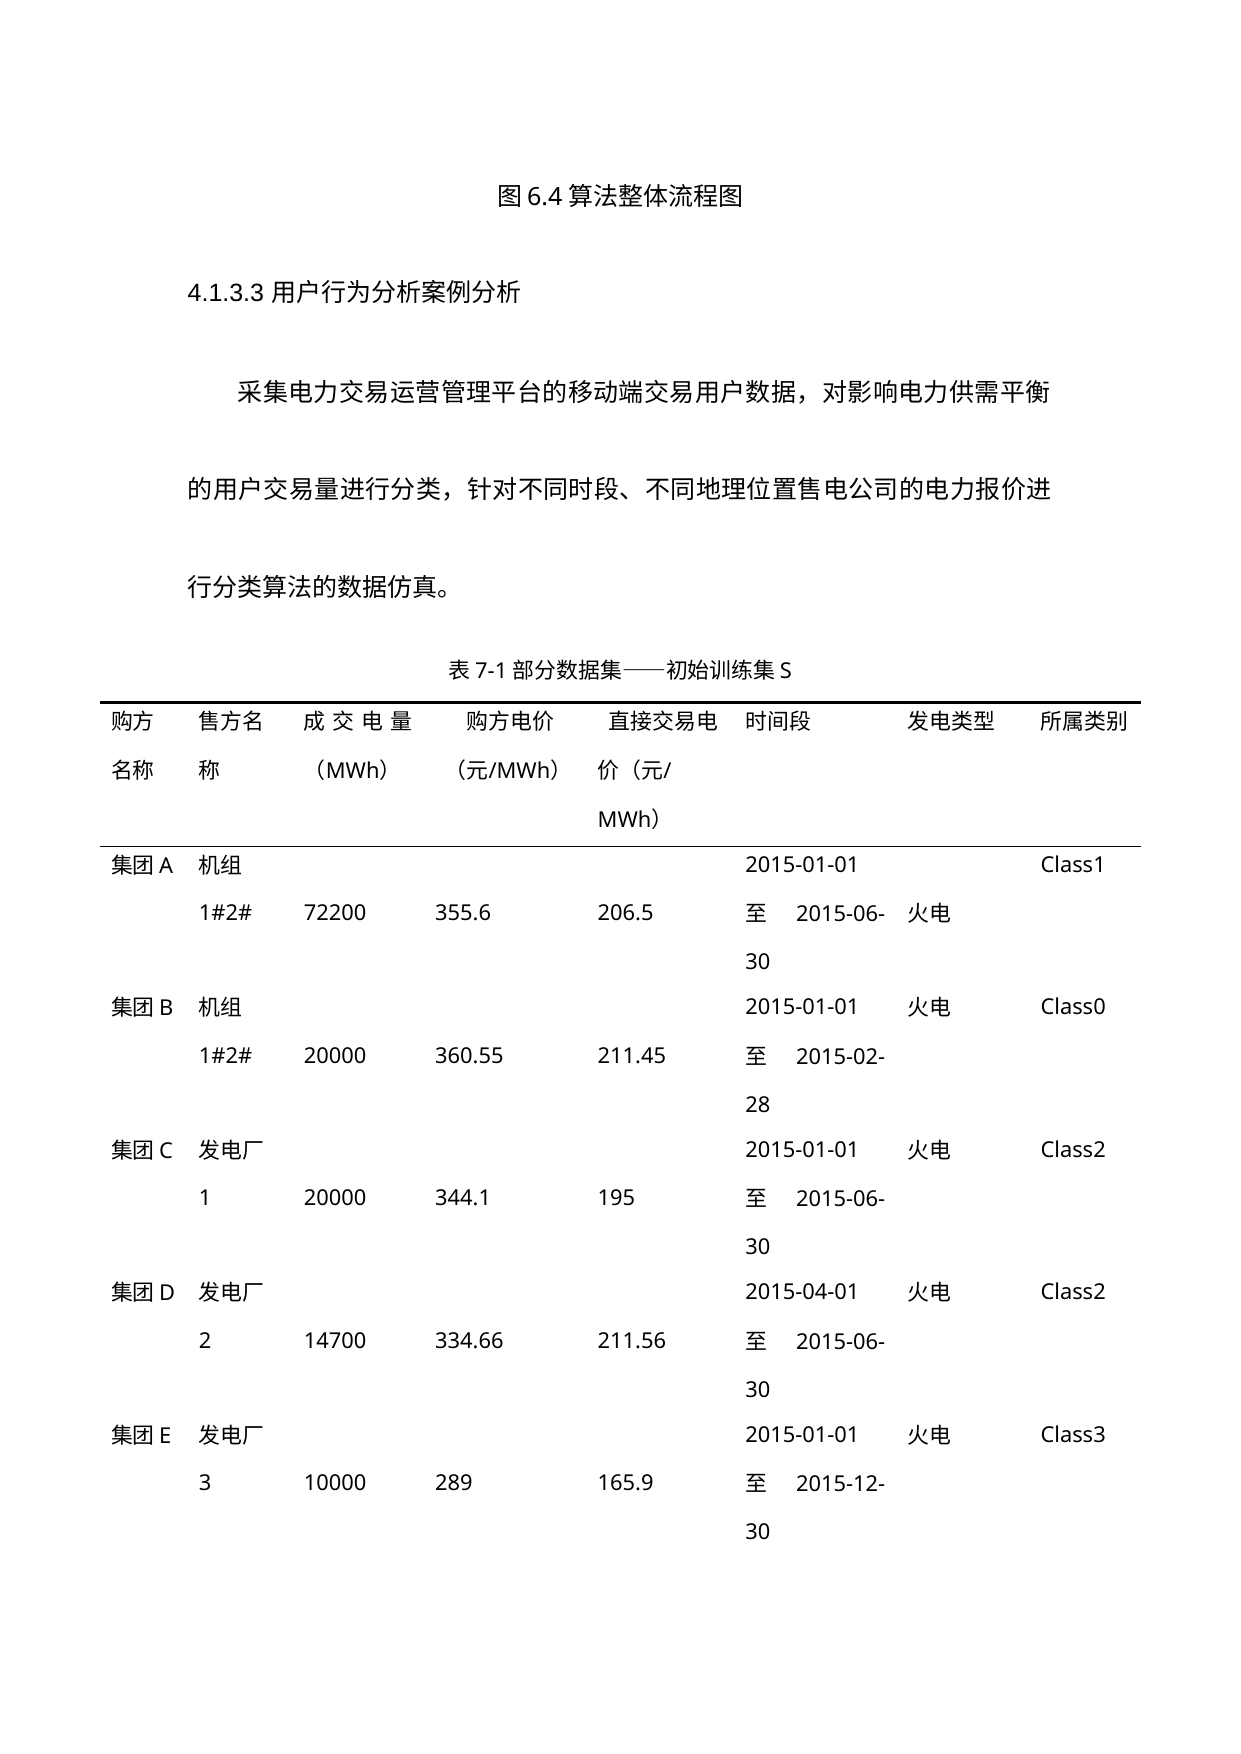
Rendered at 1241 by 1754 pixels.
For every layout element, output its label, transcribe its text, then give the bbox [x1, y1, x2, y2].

table_header 时间段 [734, 704, 896, 846]
table_cell 火电 [896, 1275, 1029, 1417]
table_cell Class3 [1029, 1417, 1141, 1560]
table_header 所属类别 [1029, 704, 1141, 846]
table_header 成交电量（MWh） [293, 704, 424, 846]
table_cell 289 [424, 1417, 586, 1560]
table_cell 2015-04-01至2015-06-30 [734, 1275, 896, 1417]
table_cell 火电 [896, 1417, 1029, 1560]
table_cell 211.56 [586, 1275, 734, 1417]
table_header 直接交易电价（元/MWh） [586, 704, 734, 846]
table_cell 195 [586, 1132, 734, 1275]
table_cell 发电厂2 [188, 1275, 292, 1417]
table_cell 344.1 [424, 1132, 586, 1275]
table_cell 集团D [100, 1275, 187, 1417]
text 图6.4 算法整体流程图 [187, 162, 1053, 227]
table_cell 14700 [293, 1275, 424, 1417]
table_header 发电类型 [896, 704, 1029, 846]
table_cell 火电 [896, 990, 1029, 1132]
table_cell 集团B [100, 990, 187, 1132]
table_cell 334.66 [424, 1275, 586, 1417]
table_cell Class0 [1029, 990, 1141, 1132]
table_header 售方名称 [188, 704, 292, 846]
table_cell Class2 [1029, 1132, 1141, 1275]
table_header 购方电价（元/MWh） [424, 704, 586, 846]
table_cell 发电厂1 [188, 1132, 292, 1275]
table_cell 20000 [293, 990, 424, 1132]
table_cell 机组1#2# [188, 990, 292, 1132]
table_cell 发电厂3 [188, 1417, 292, 1560]
table_cell 2015-01-01至2015-06-30 [734, 847, 896, 990]
text 采集电力交易运营管理平台的移动端交易用户数据，对影响电力供需平衡的用户交易量进行分类，针对不同时段、不同地理位置售电公司的电力报价进行分类算法的数据仿真。 [187, 358, 1053, 618]
table_cell 72200 [293, 847, 424, 990]
table_cell 206.5 [586, 847, 734, 990]
table_cell 355.6 [424, 847, 586, 990]
table_cell 集团E [100, 1417, 187, 1560]
table_cell 20000 [293, 1132, 424, 1275]
table_cell 10000 [293, 1417, 424, 1560]
text 表7-1 部分数据集——初始训练集S [187, 652, 1053, 685]
table_cell 165.9 [586, 1417, 734, 1560]
table_cell 集团C [100, 1132, 187, 1275]
subtitle 用户行为分析案例分析 [187, 274, 1053, 308]
table_cell Class2 [1029, 1275, 1141, 1417]
table_cell 2015-01-01至2015-02-28 [734, 990, 896, 1132]
table_cell 2015-01-01至2015-06-30 [734, 1132, 896, 1275]
table_cell 火电 [896, 847, 1029, 990]
table_cell 211.45 [586, 990, 734, 1132]
table_cell 火电 [896, 1132, 1029, 1275]
table_header 购方名称 [100, 704, 187, 846]
table_cell 集团A [100, 847, 187, 990]
table_cell Class1 [1029, 847, 1141, 990]
table_cell 360.55 [424, 990, 586, 1132]
table_cell 机组1#2# [188, 847, 292, 990]
table_cell 2015-01-01至2015-12-30 [734, 1417, 896, 1560]
